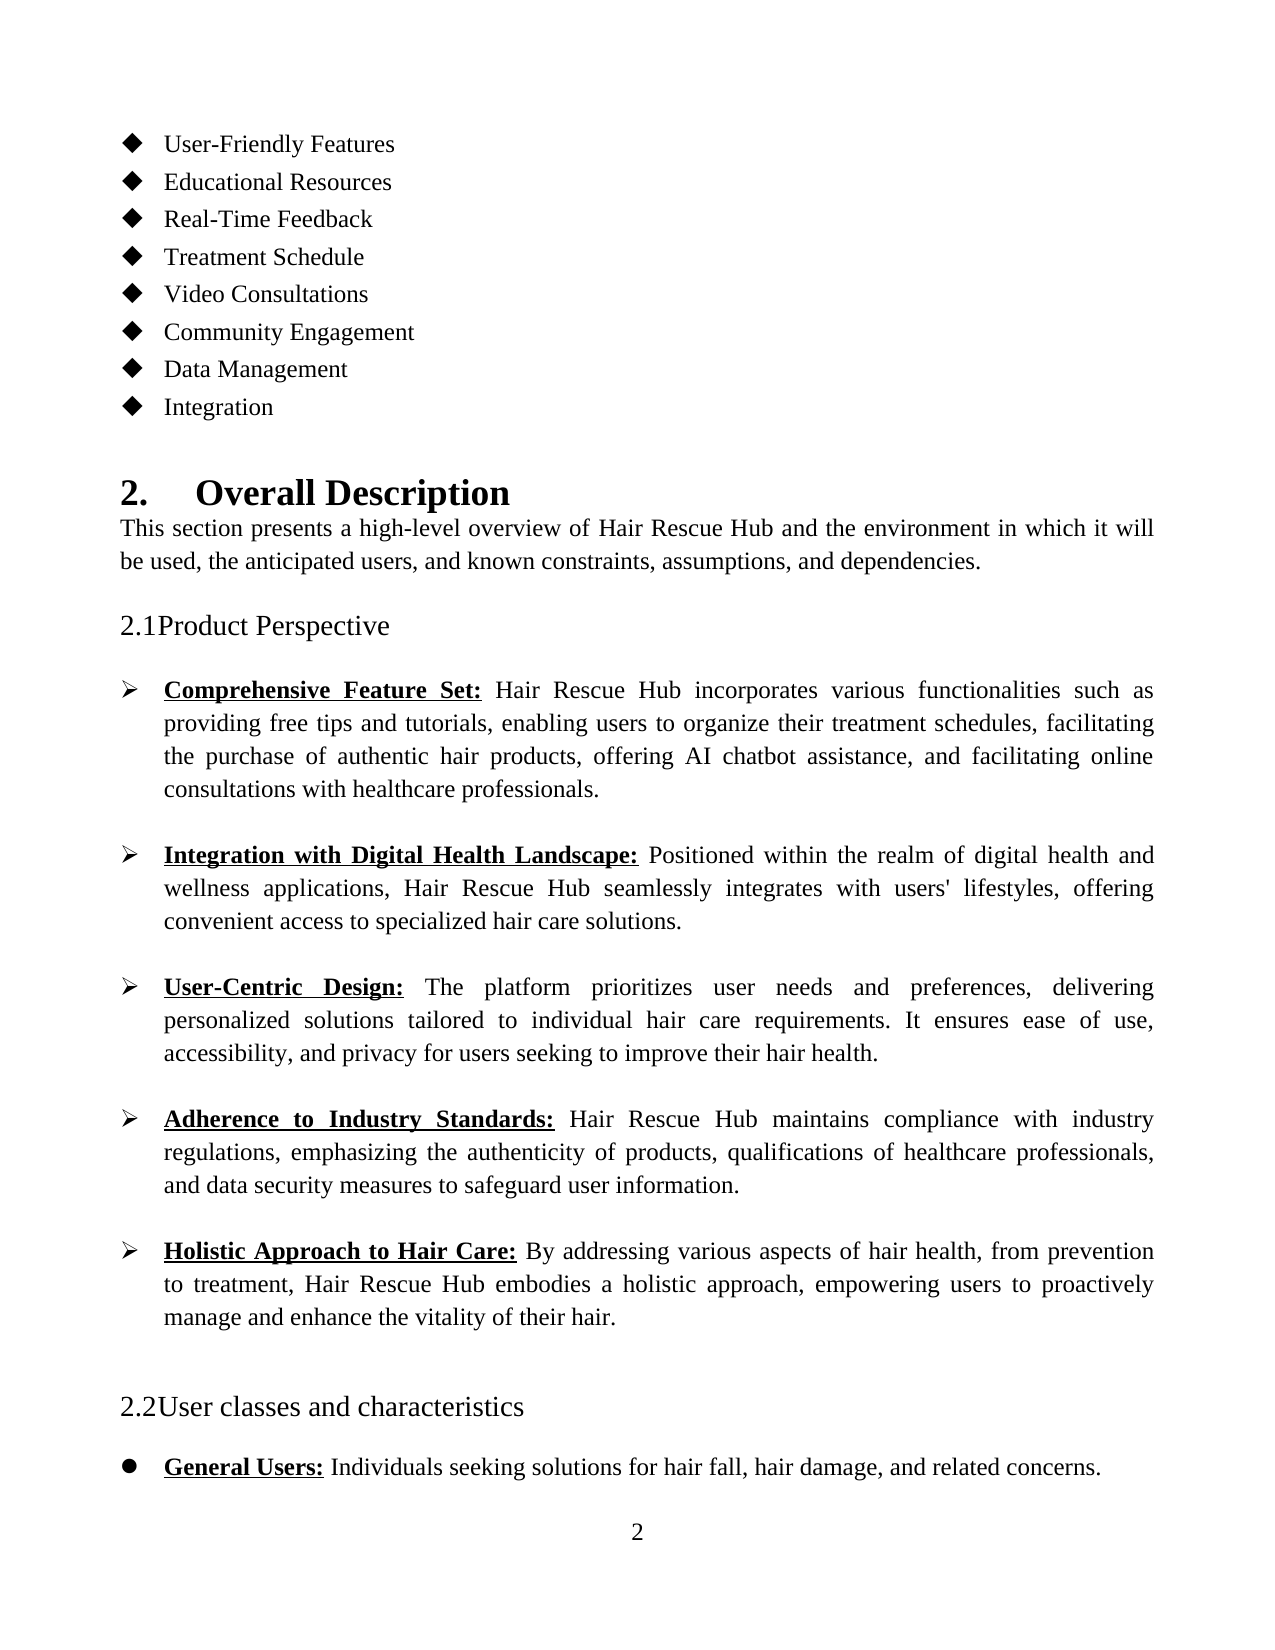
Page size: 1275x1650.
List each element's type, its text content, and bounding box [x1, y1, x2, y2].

subtitle Product Perspective [120, 608, 1155, 642]
list Video Consultations [120, 282, 1155, 307]
list Integration with Digital Health Landscape: Positioned within the realm of digital health and wellness applications, Hair Rescue Hub seamlessly integrates with users' lifestyles, offering convenient access to specialized hair care solutions. [120, 840, 1155, 935]
text This section presents a high-level overview of Hair Rescue Hub and the environment in which it will be used, the anticipated users, and known constraints, assumptions, and dependencies. [120, 513, 1155, 575]
subtitle Overall Description [120, 470, 1155, 513]
list Comprehensive Feature Set: Hair Rescue Hub incorporates various functionalities such as providing free tips and tutorials, enabling users to organize their treatment schedules, facilitating the purchase of authentic hair products, offering AI chatbot assistance, and facilitating online consultations with healthcare professionals. [120, 675, 1155, 803]
list Integration [120, 395, 1155, 420]
list Adherence to Industry Standards: Hair Rescue Hub maintains compliance with industry regulations, emphasizing the authenticity of products, qualifications of healthcare professionals, and data security measures to safeguard user information. [120, 1104, 1155, 1199]
list Real-Time Feedback [120, 207, 1155, 232]
list User-Centric Design: The platform prioritizes user needs and preferences, delivering personalized solutions tailored to individual hair care requirements. It ensures ease of use, accessibility, and privacy for users seeking to improve their hair health. [120, 972, 1155, 1067]
list Community Engagement [120, 320, 1155, 345]
list Educational Resources [120, 170, 1155, 195]
subtitle User classes and characteristics [120, 1389, 1155, 1423]
list General Users: Individuals seeking solutions for hair fall, hair damage, and related concerns. [120, 1452, 1155, 1481]
list User-Friendly Features [120, 132, 1155, 157]
list Holistic Approach to Hair Care: By addressing various aspects of hair health, from prevention to treatment, Hair Rescue Hub embodies a holistic approach, empowering users to proactively manage and enhance the vitality of their hair. [120, 1236, 1155, 1331]
list Treatment Schedule [120, 245, 1155, 270]
list Data Management [120, 357, 1155, 382]
